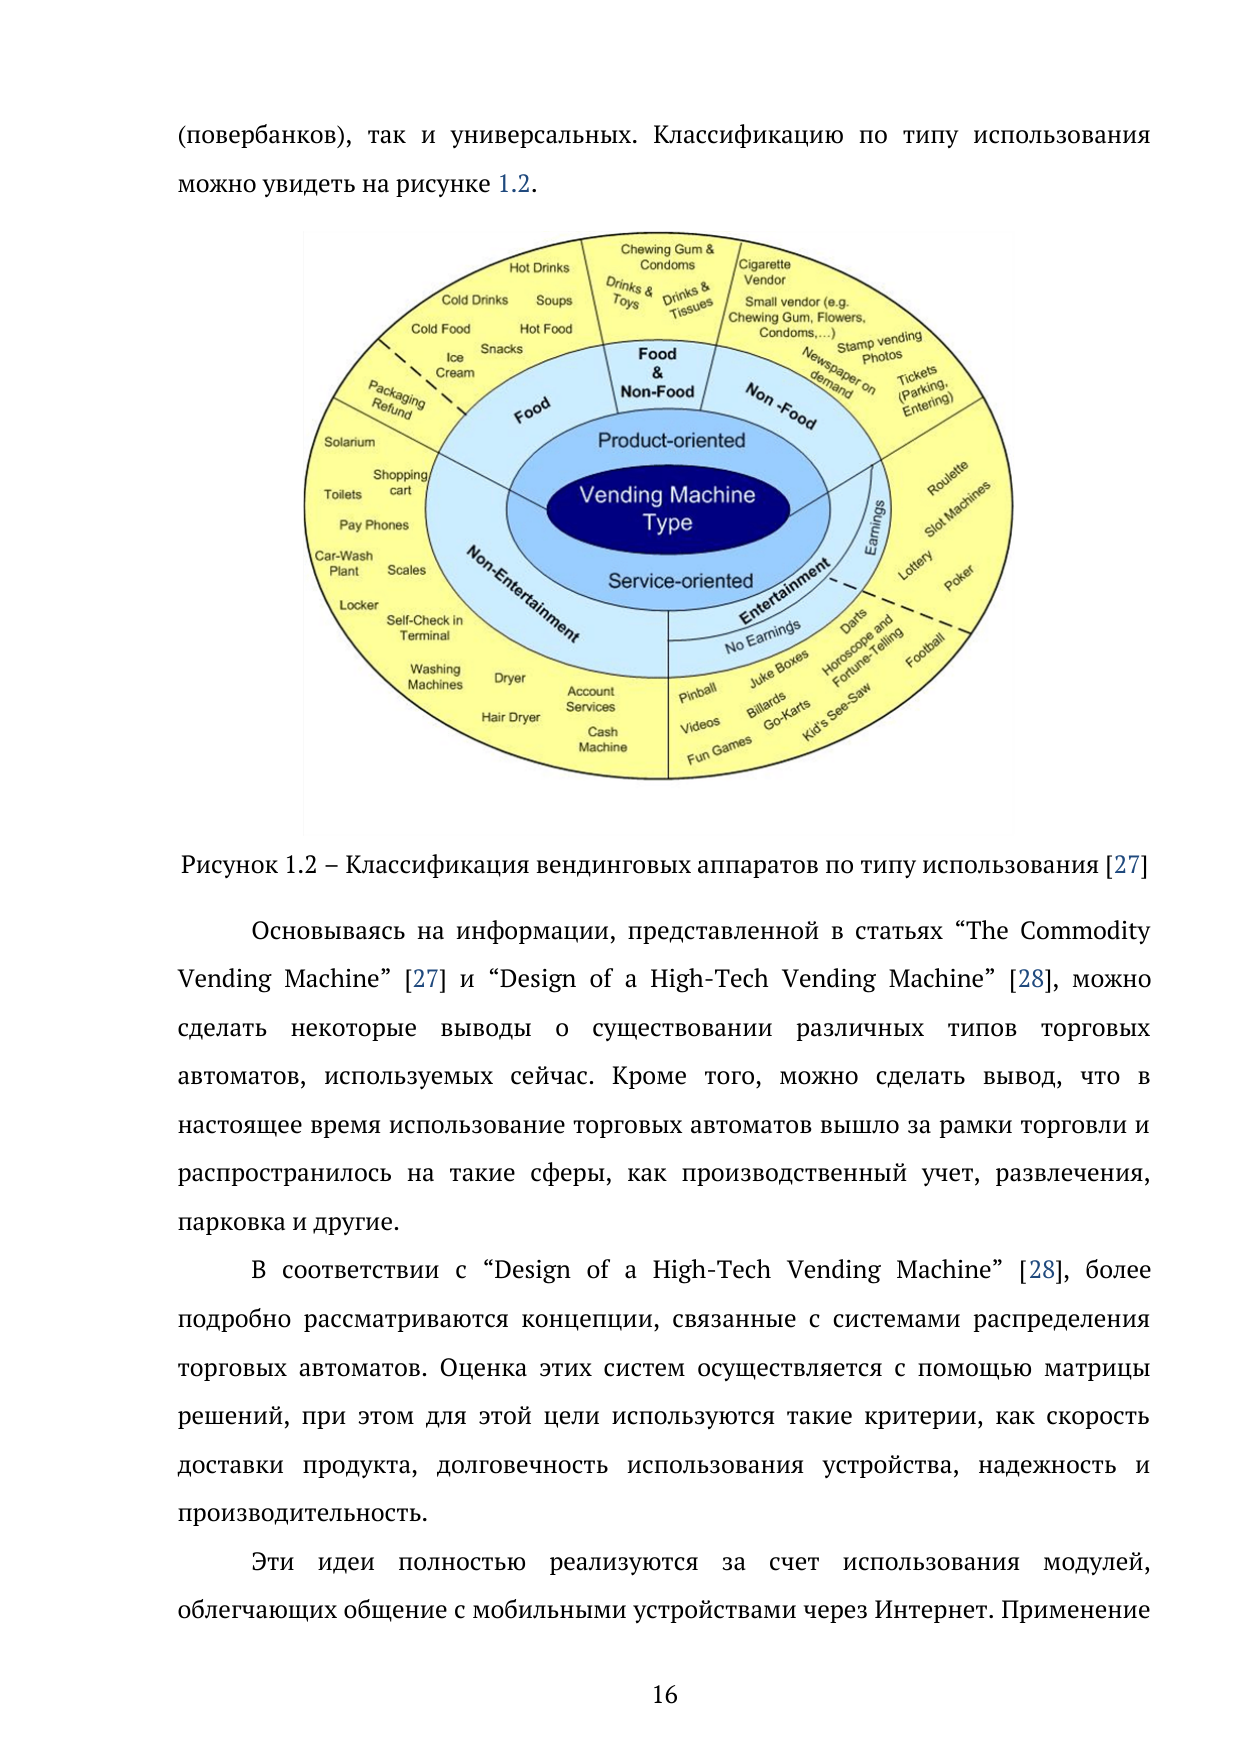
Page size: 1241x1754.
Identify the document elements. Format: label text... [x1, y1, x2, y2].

picture [297, 231, 1031, 836]
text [177, 118, 1152, 199]
text В соответствии с “Design of a High-Tech Vending Machine” [28], более подробно рассматриваются концепции, связанные с системами распределения торговых автоматов. Оценка этих систем осуществляется с помощью матрицы решений, при этом для этой цели используются такие критерии, как скорость доставки продукта, долговечность использования устройства, надежность и производительность. [177, 1253, 1152, 1528]
text Рисунок 1.2 – Классификация вендинговых аппаратов по типу использования [27] [177, 848, 1152, 881]
text Основываясь на информации, представленной в статьях “The Commodity Vending Machine” [27] и “Design of a High-Tech Vending Machine” [28], можно сделать некоторые выводы о существовании различных типов торговых автоматов, используемых сейчас. Кроме того, можно сделать вывод, что в настоящее время использование торговых автоматов вышло за рамки торговли и распространилось на такие сферы, как производственный учет, развлечения, парковка и другие. [177, 914, 1152, 1237]
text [177, 1545, 1152, 1626]
